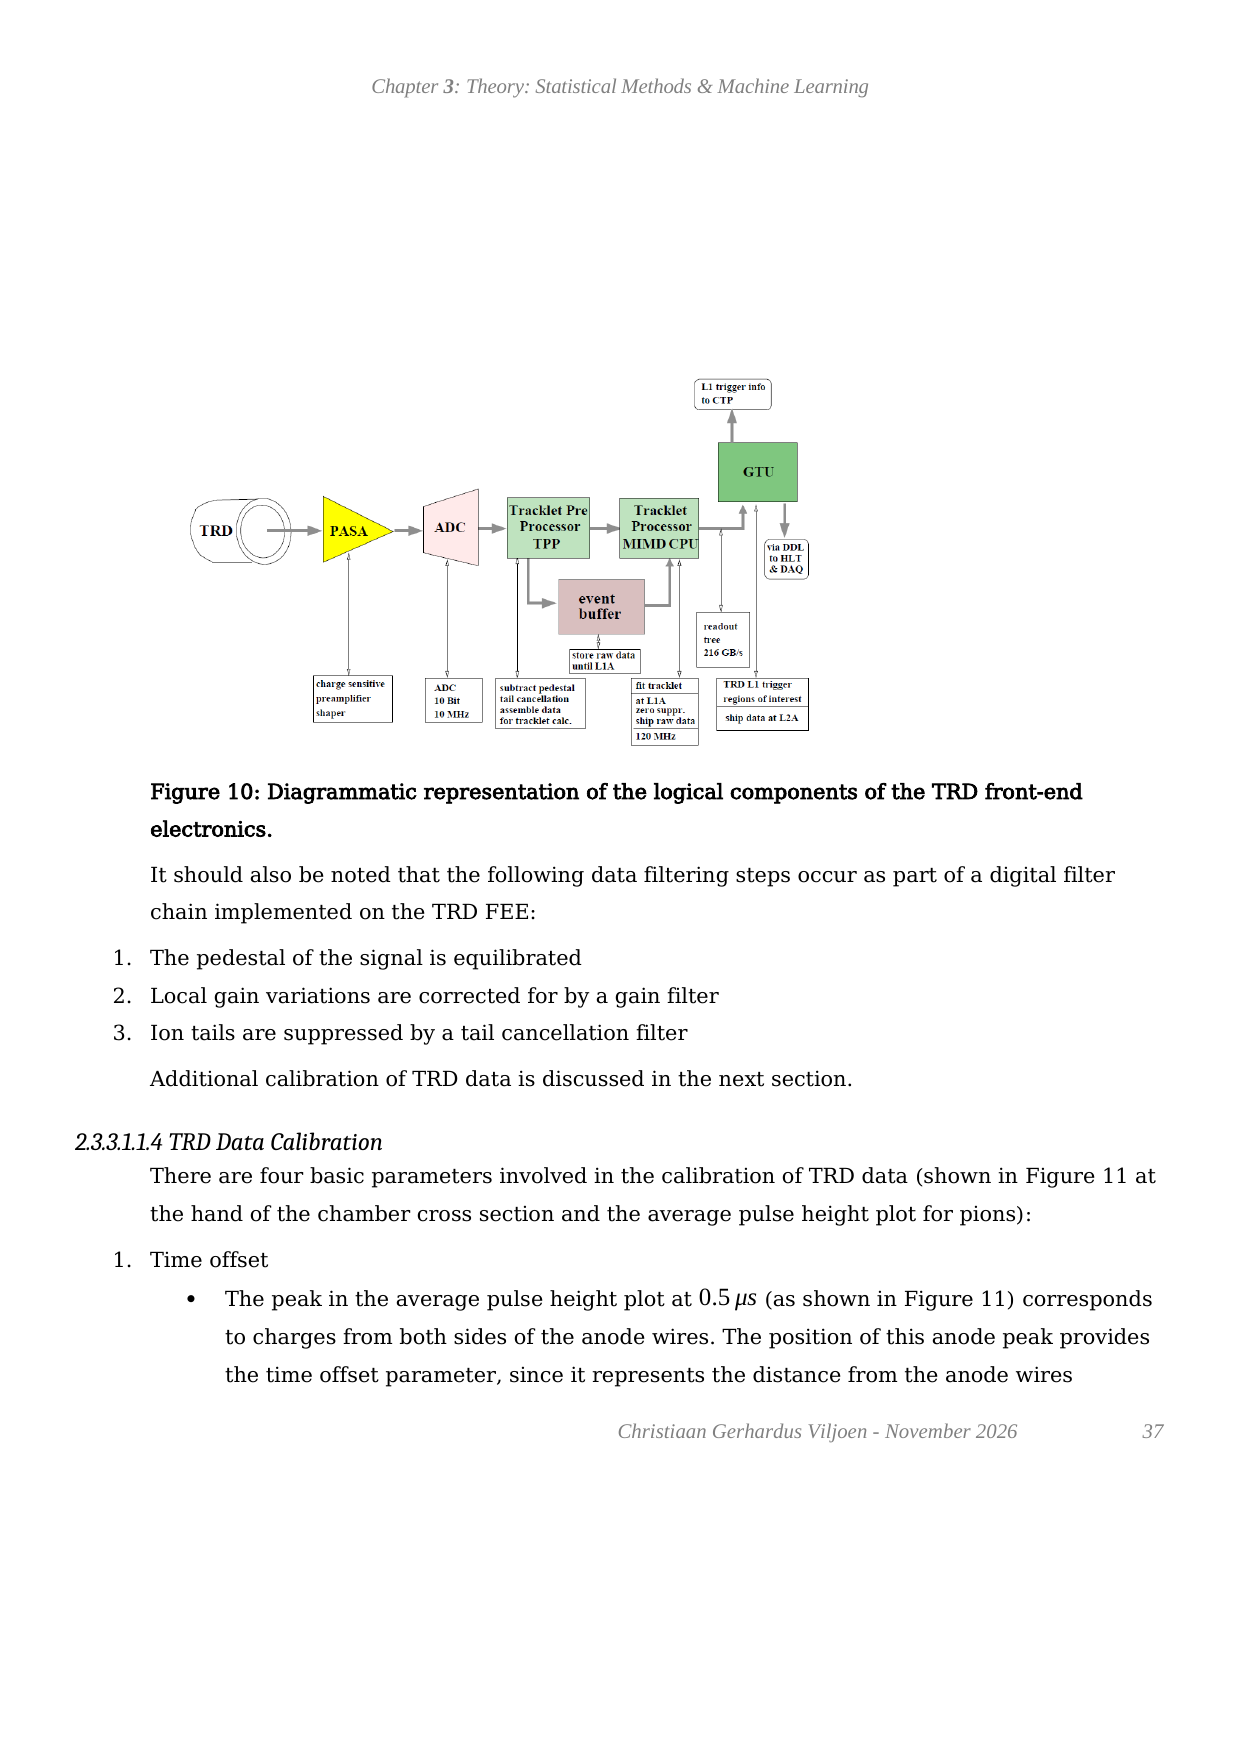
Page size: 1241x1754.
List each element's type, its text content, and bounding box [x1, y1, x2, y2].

list Time offset [112, 1247, 1165, 1272]
list The pedestal of the signal is equilibrated [112, 945, 1165, 970]
text It should also be noted that the following data filtering steps occur as part of a digital filter chain implemented on the TRD FEE: [150, 862, 1165, 924]
text Figure 10: Diagrammatic representation of the logical components of the TRD front-end electronics. [150, 778, 1165, 841]
list Ion tails are suppressed by a tail cancellation filter [112, 1020, 1165, 1045]
picture [150, 364, 825, 758]
subtitle TRD Data Calibration [75, 1128, 1165, 1157]
list Local gain variations are corrected for by a gain filter [112, 982, 1165, 1007]
text There are four basic parameters involved in the calibration of TRD data (shown in Figure 20 at the hand of the chamber cross section and the average pulse height plot for pions): [150, 1163, 1165, 1226]
list The peak in the average pulse height plot at (as shown in Figure 20) corresponds to charges from both sides of the anode wires. The position of this anode peak provides the time offset parameter, since it represents the distance from the anode wires [187, 1284, 1165, 1387]
text Additional calibration of TRD data is discussed in the next section. [150, 1066, 1165, 1091]
